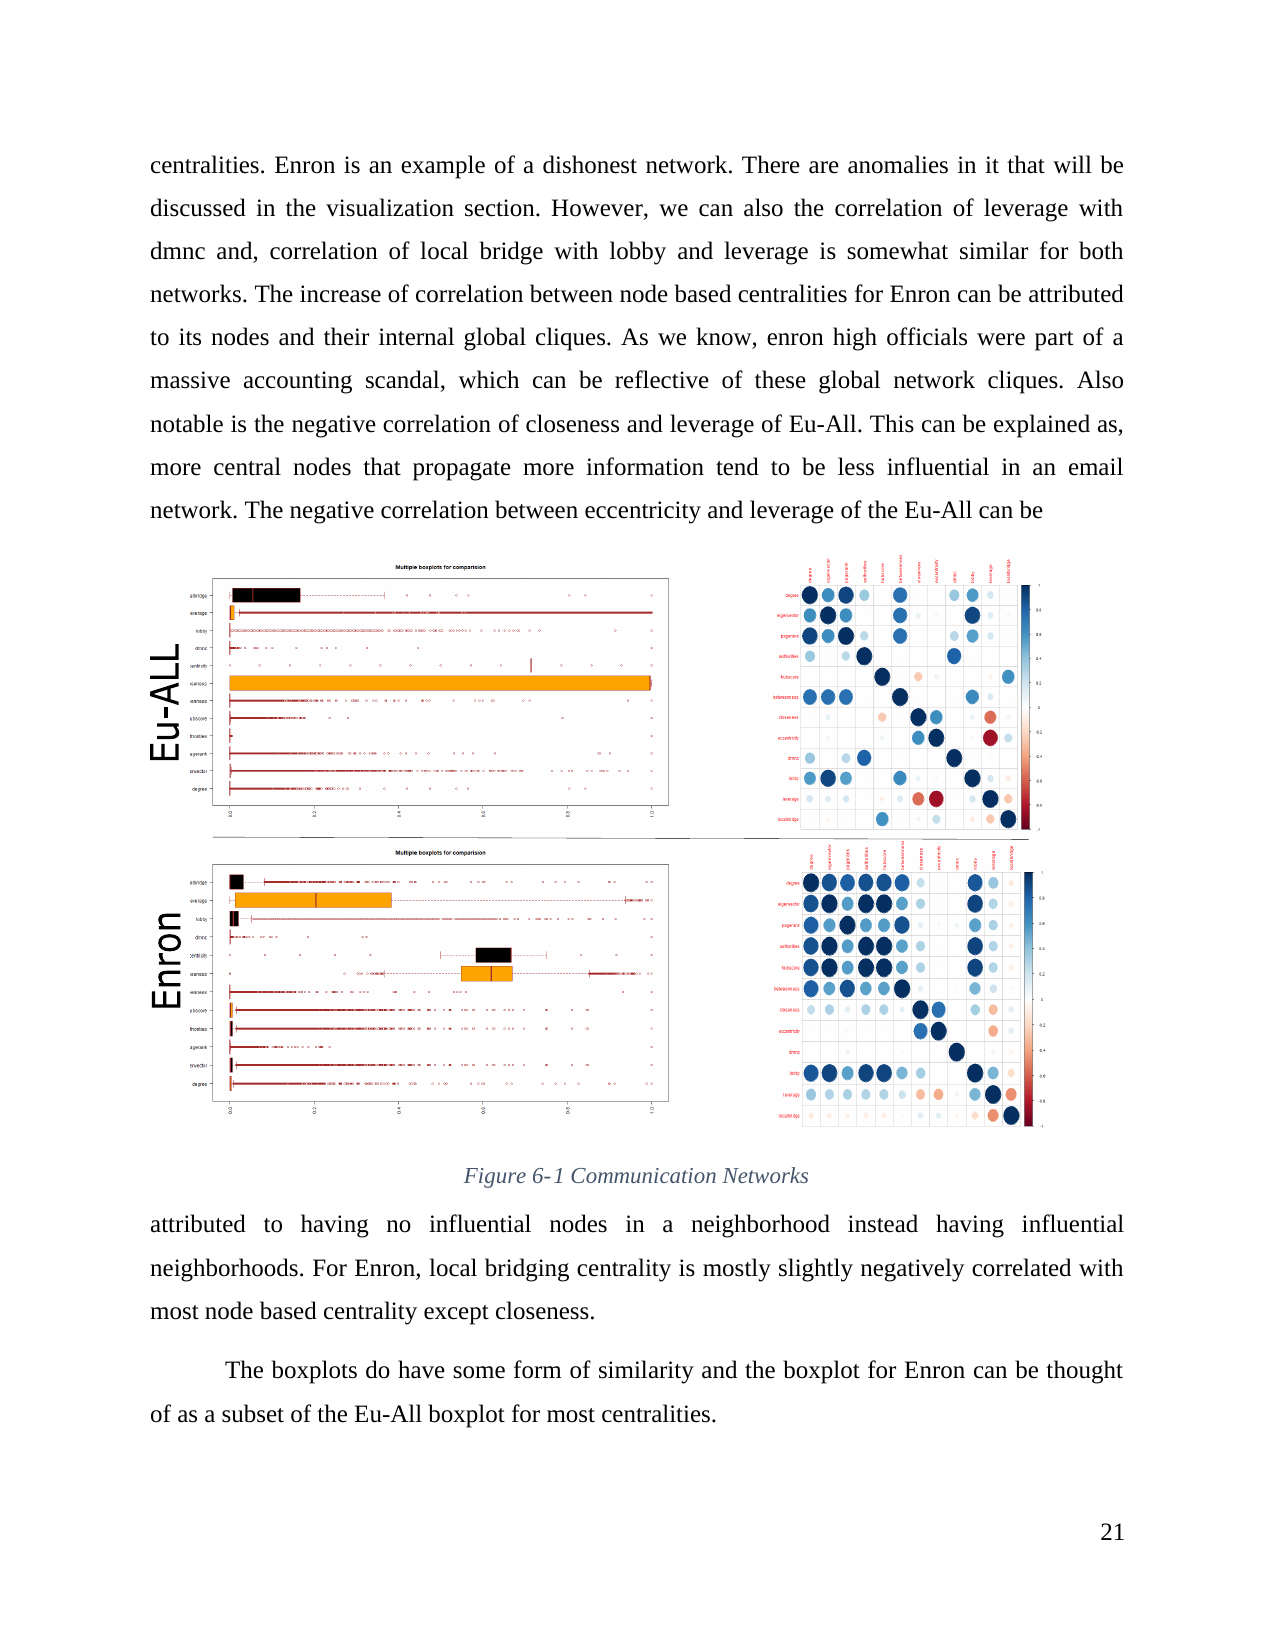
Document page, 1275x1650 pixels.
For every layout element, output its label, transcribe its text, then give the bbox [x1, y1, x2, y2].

text Figure 6-1 Communication Networks [150, 1162, 1125, 1189]
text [150, 150, 1125, 524]
text attributed to having no influential nodes in a neighborhood instead having influential neighborhoods. For Enron, local bridging centrality is mostly slightly negatively correlated with most node based centrality except closeness. [150, 1209, 1125, 1324]
text The boxplots do have some form of similarity and the boxplot for Enron can be thought of as a subset of the Eu-All boxplot for most centralities. [150, 1356, 1125, 1427]
